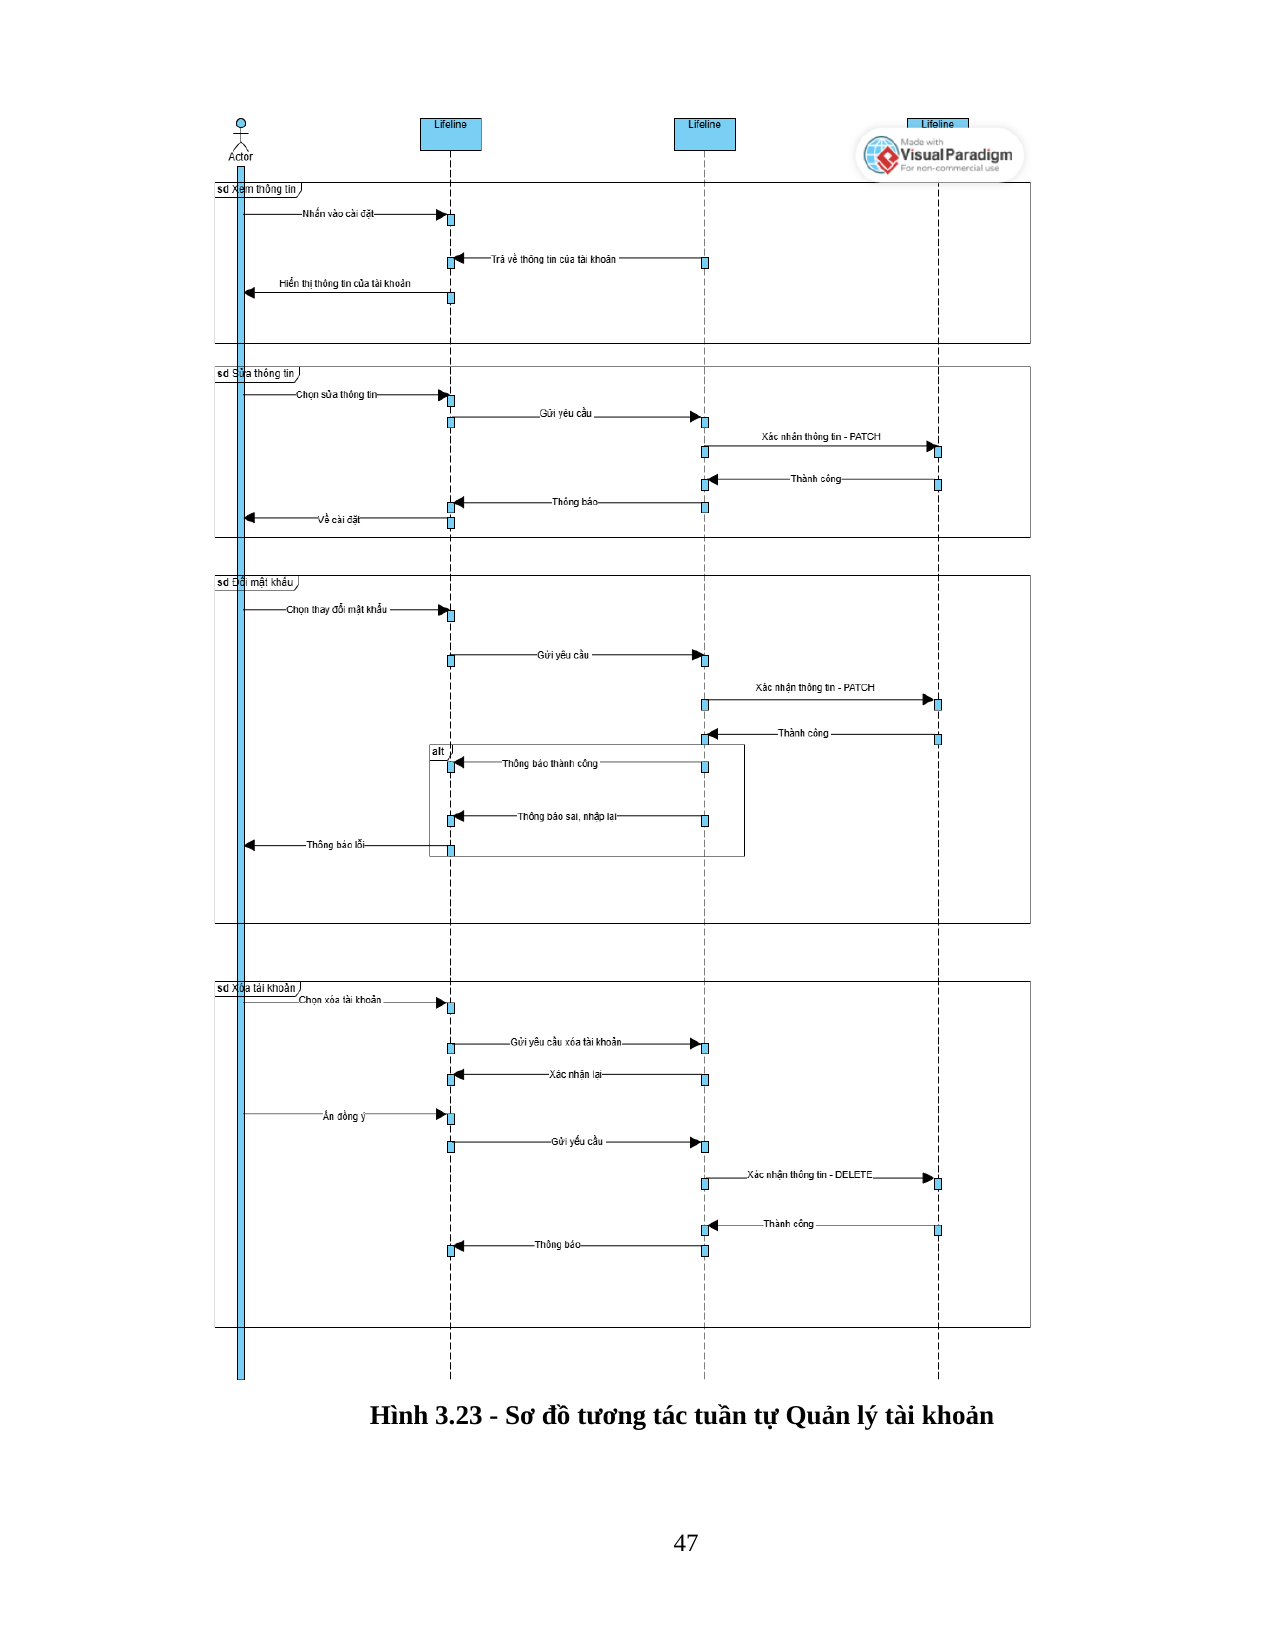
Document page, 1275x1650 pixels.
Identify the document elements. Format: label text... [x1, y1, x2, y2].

picture [214, 118, 1031, 1380]
text Hình 3.23 - Sơ đồ tương tác tuần tự Quản lý tài khoản [207, 1399, 1157, 1430]
